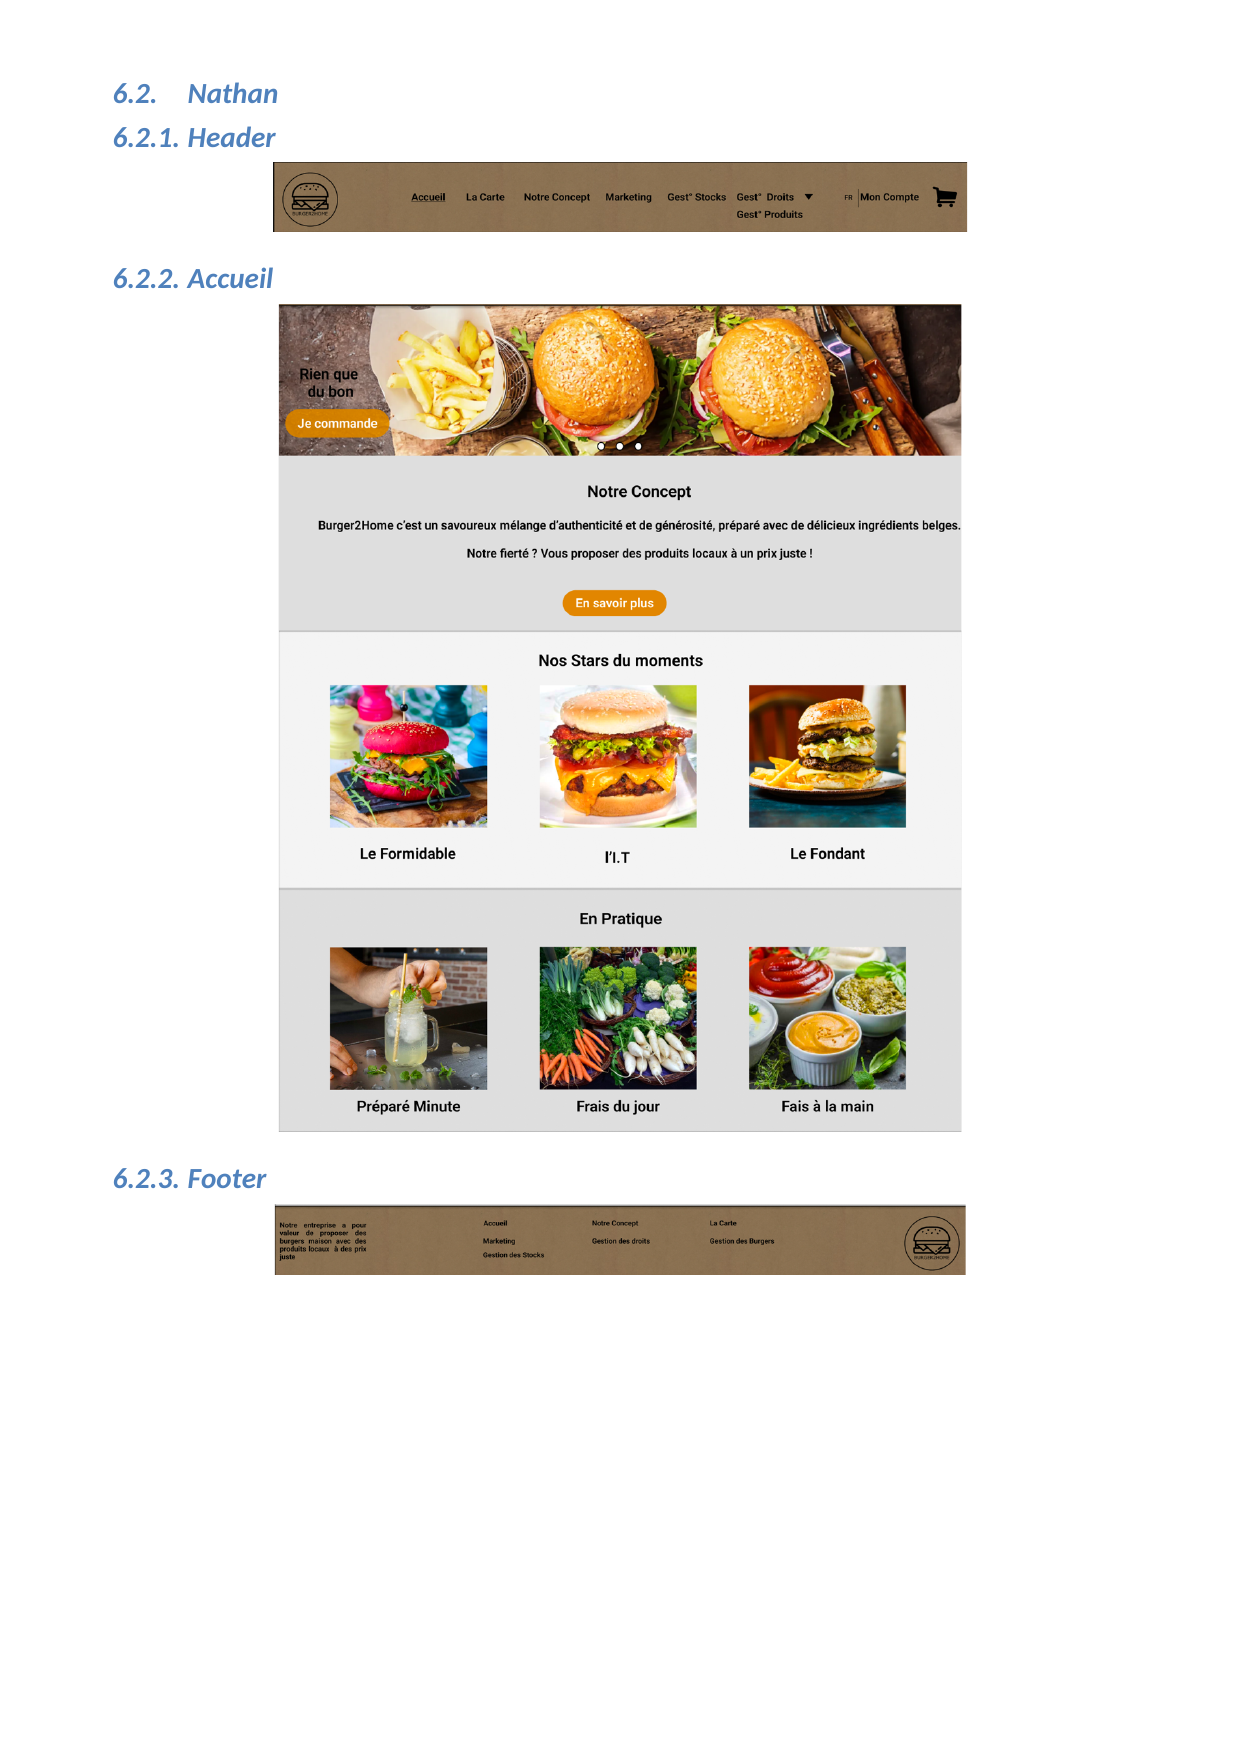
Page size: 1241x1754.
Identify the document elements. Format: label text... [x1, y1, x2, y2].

picture [274, 1204, 966, 1275]
subtitle Header [112, 119, 1128, 154]
subtitle Footer [112, 1161, 1128, 1196]
subtitle Nathan [112, 75, 1128, 111]
picture [273, 162, 968, 232]
picture [278, 304, 962, 1132]
subtitle Accueil [112, 260, 1128, 296]
